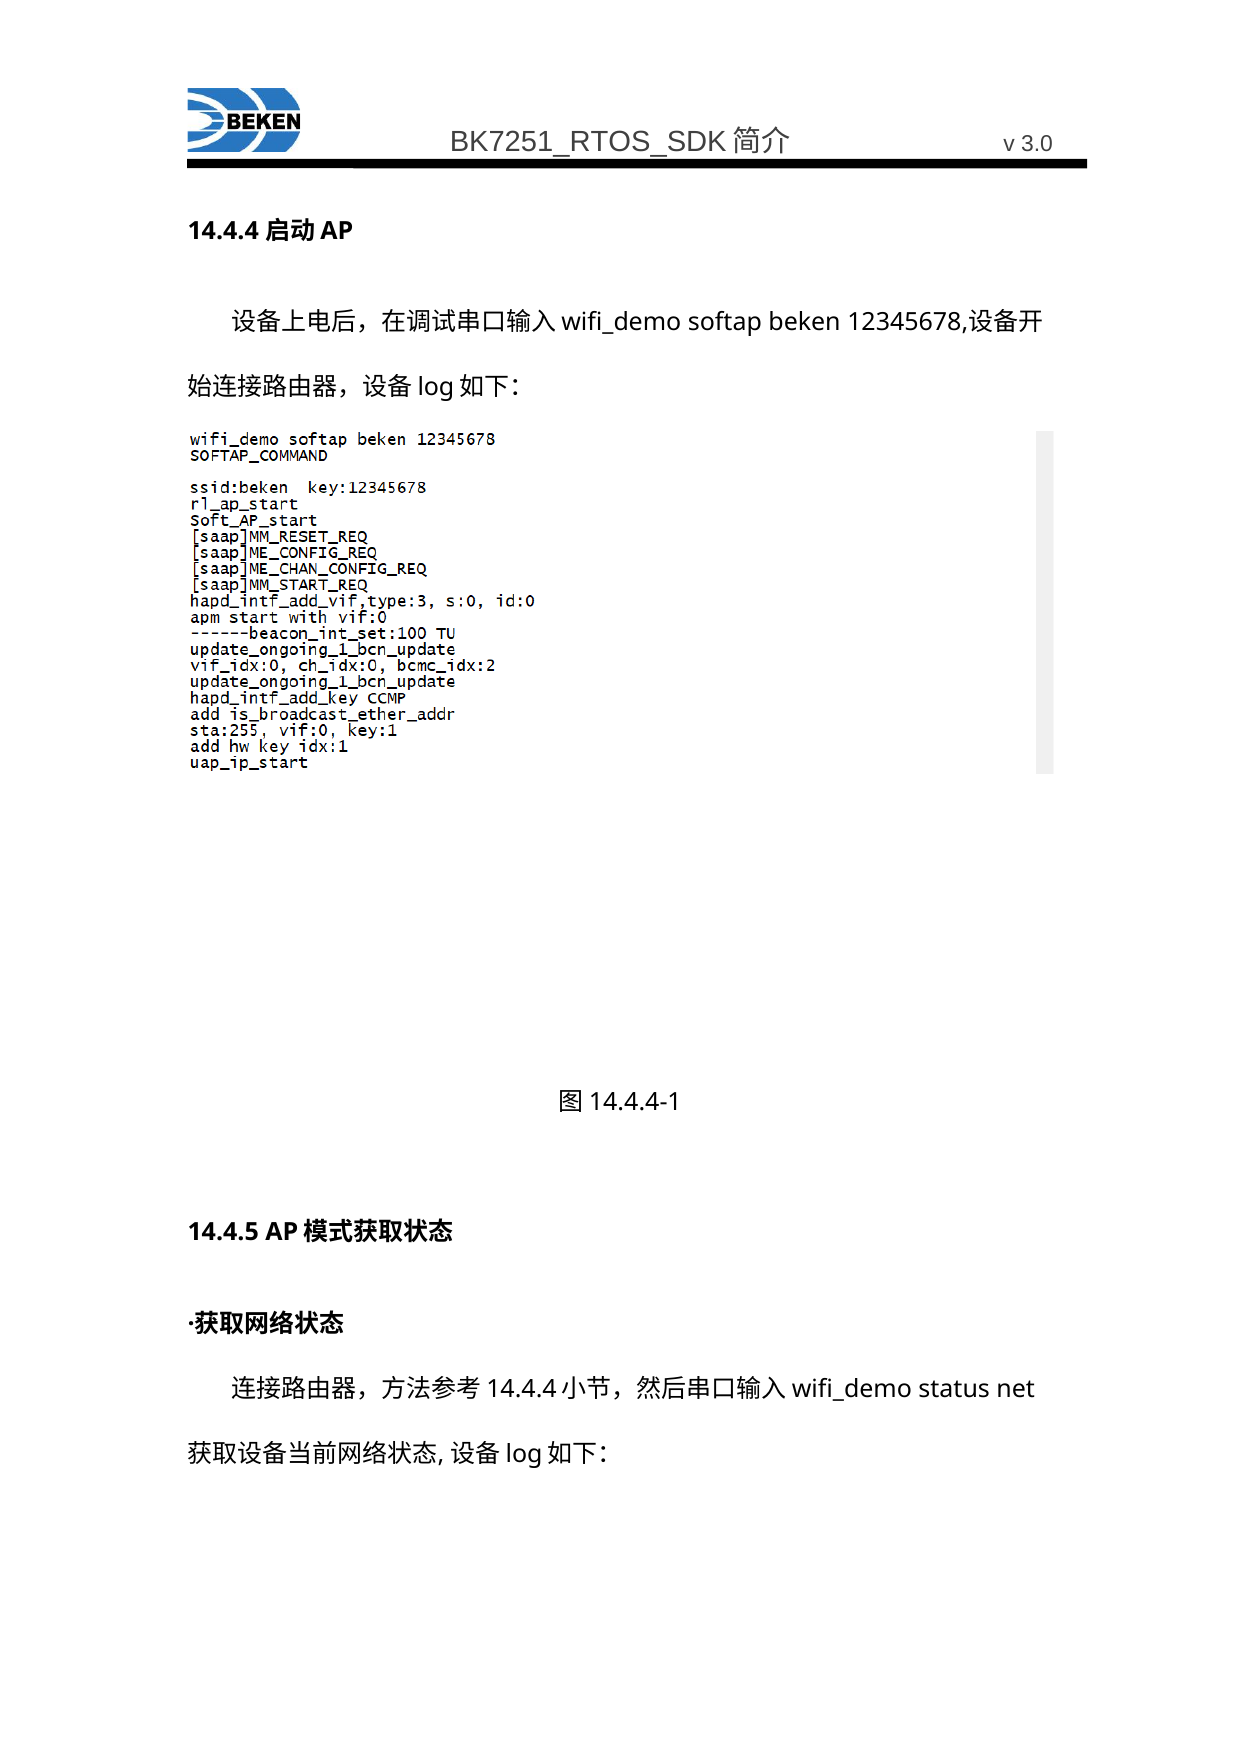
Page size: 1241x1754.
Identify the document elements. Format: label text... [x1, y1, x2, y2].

subtitle 14.4.5 AP模式获取状态 [187, 1197, 1053, 1262]
text ·获取网络状态 [187, 1289, 1053, 1354]
text 设备上电后，在调试串口输入wifi_demo softap beken 12345678,设备开始连接路由器，设备log如下： [187, 287, 1053, 417]
subtitle 14.4.4 启动AP [187, 196, 1053, 261]
text 连接路由器，方法参考14.4.4小节，然后串口输入wifi_demo status net获取设备当前网络状态, 设备log如下： [187, 1354, 1053, 1484]
text 图14.4.4-1 [187, 1067, 1053, 1132]
picture [187, 88, 300, 152]
picture [187, 431, 1054, 774]
